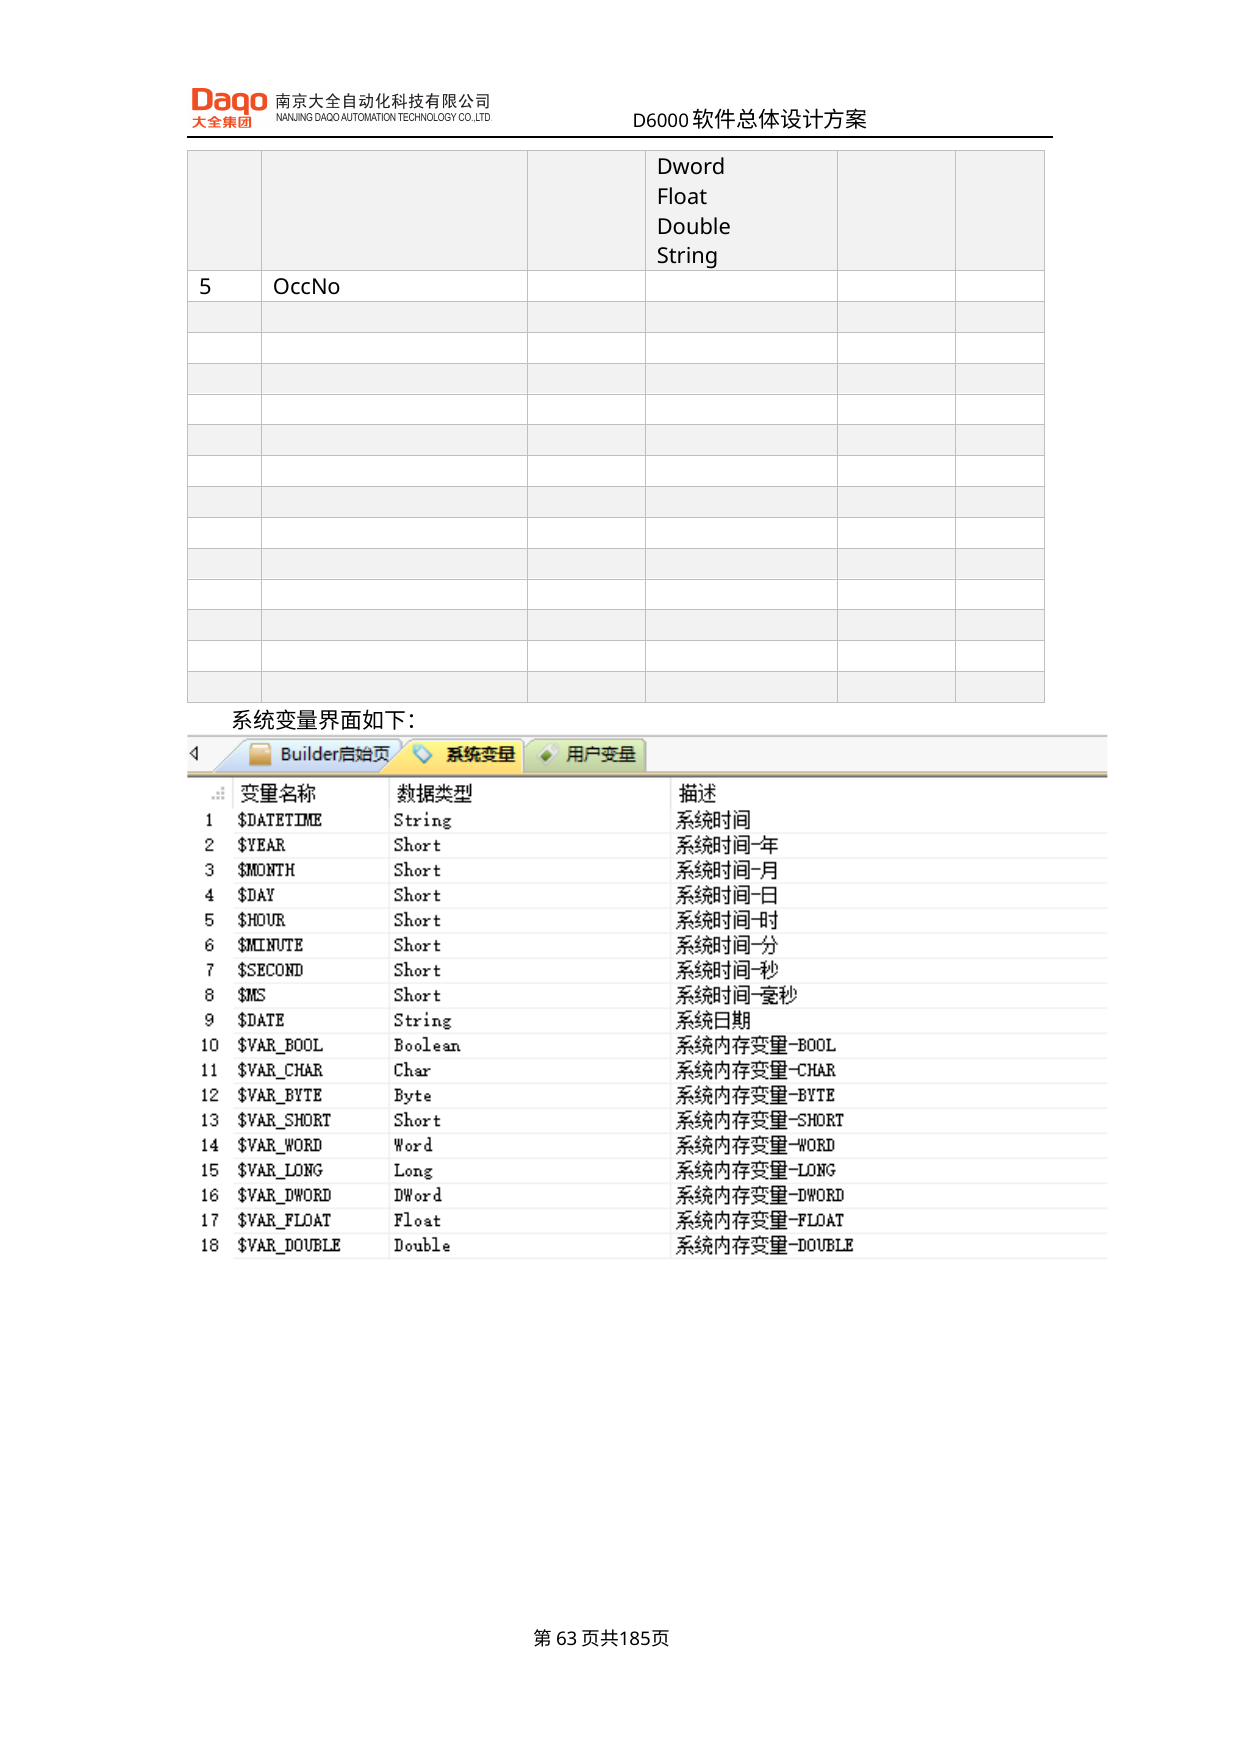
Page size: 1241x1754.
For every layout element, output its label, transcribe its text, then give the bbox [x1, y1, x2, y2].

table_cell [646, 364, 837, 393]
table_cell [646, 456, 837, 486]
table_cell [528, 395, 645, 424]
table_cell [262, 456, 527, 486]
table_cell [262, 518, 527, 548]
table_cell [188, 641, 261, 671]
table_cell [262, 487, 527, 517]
text 系统变量界面如下： [187, 703, 1053, 734]
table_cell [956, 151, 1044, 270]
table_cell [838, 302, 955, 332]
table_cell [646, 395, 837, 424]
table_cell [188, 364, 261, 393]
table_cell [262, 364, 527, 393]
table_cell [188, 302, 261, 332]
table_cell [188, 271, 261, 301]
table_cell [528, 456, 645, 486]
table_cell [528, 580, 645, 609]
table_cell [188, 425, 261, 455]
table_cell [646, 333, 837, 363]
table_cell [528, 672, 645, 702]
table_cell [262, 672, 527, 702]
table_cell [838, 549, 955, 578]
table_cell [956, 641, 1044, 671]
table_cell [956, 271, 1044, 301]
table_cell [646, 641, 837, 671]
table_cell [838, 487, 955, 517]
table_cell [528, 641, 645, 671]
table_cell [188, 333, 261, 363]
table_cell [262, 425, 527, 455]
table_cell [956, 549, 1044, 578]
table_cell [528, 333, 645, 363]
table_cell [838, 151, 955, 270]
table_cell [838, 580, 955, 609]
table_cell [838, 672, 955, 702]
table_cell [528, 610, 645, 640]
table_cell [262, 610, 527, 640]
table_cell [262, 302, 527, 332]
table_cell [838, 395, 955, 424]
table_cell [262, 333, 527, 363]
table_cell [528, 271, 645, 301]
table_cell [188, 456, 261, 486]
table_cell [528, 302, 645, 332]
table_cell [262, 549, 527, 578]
picture [187, 88, 492, 128]
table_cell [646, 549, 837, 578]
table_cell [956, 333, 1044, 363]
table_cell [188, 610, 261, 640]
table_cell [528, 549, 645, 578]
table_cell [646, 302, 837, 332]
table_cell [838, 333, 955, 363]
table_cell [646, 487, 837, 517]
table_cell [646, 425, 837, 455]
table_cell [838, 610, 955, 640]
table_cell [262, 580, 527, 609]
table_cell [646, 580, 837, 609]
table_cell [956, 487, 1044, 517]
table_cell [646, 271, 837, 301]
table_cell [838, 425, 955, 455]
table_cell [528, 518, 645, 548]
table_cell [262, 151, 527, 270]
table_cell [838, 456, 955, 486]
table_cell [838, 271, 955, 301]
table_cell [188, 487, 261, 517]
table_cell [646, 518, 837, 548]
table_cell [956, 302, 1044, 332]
picture [187, 734, 1108, 1336]
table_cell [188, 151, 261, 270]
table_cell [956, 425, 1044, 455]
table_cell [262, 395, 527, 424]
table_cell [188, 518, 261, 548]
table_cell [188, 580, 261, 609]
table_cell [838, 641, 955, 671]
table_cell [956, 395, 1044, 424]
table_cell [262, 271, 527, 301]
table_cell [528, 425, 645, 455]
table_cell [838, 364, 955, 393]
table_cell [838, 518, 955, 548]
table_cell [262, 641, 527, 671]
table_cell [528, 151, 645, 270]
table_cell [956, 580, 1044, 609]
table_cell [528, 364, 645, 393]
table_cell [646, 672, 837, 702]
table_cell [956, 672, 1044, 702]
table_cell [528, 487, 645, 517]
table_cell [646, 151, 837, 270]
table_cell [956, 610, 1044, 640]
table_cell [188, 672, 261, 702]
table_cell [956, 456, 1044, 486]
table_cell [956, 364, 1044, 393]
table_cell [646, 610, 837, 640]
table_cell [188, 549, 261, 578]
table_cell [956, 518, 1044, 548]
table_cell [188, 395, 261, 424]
